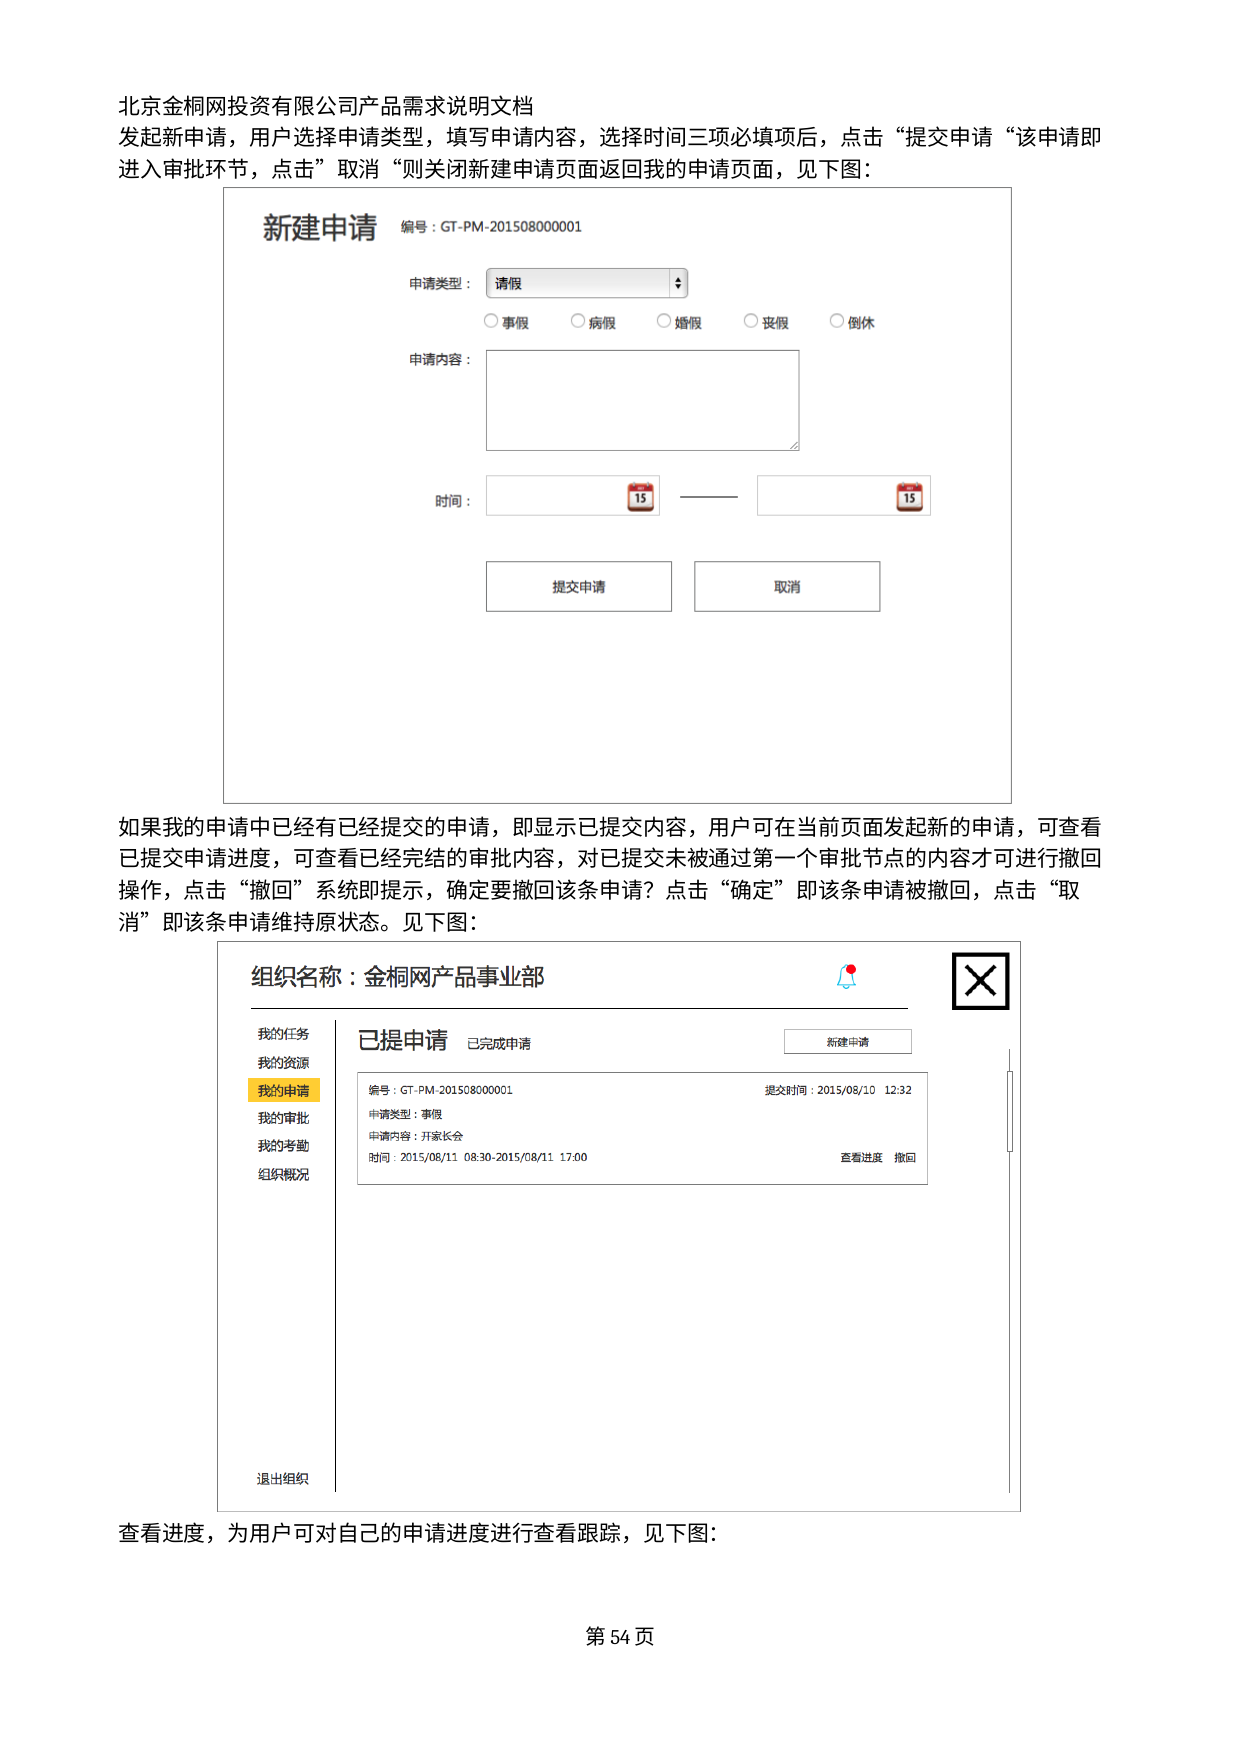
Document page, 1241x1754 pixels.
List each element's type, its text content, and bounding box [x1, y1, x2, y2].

text 查看进度，为用户可对自己的申请进度进行查看跟踪，见下图： [118, 1516, 1122, 1547]
picture [215, 936, 1026, 1516]
text 发起新申请，用户选择申请类型，填写申请内容，选择时间三项必填项后，点击“提交申请“该申请即进入审批环节，点击”取消“则关闭新建申请页面返回我的申请页面，见下图： [118, 120, 1122, 184]
text 如果我的申请中已经有已经提交的申请，即显示已提交内容，用户可在当前页面发起新的申请，可查看已提交申请进度，可查看已经完结的审批内容，对已提交未被通过第一个审批节点的内容才可进行撤回操作，点击“撤回”系统即提示，确定要撤回该条申请？点击“确定”即该条申请被撤回，点击“取消”即该条申请维持原状态。见下图： [118, 810, 1122, 936]
picture [221, 183, 1019, 810]
